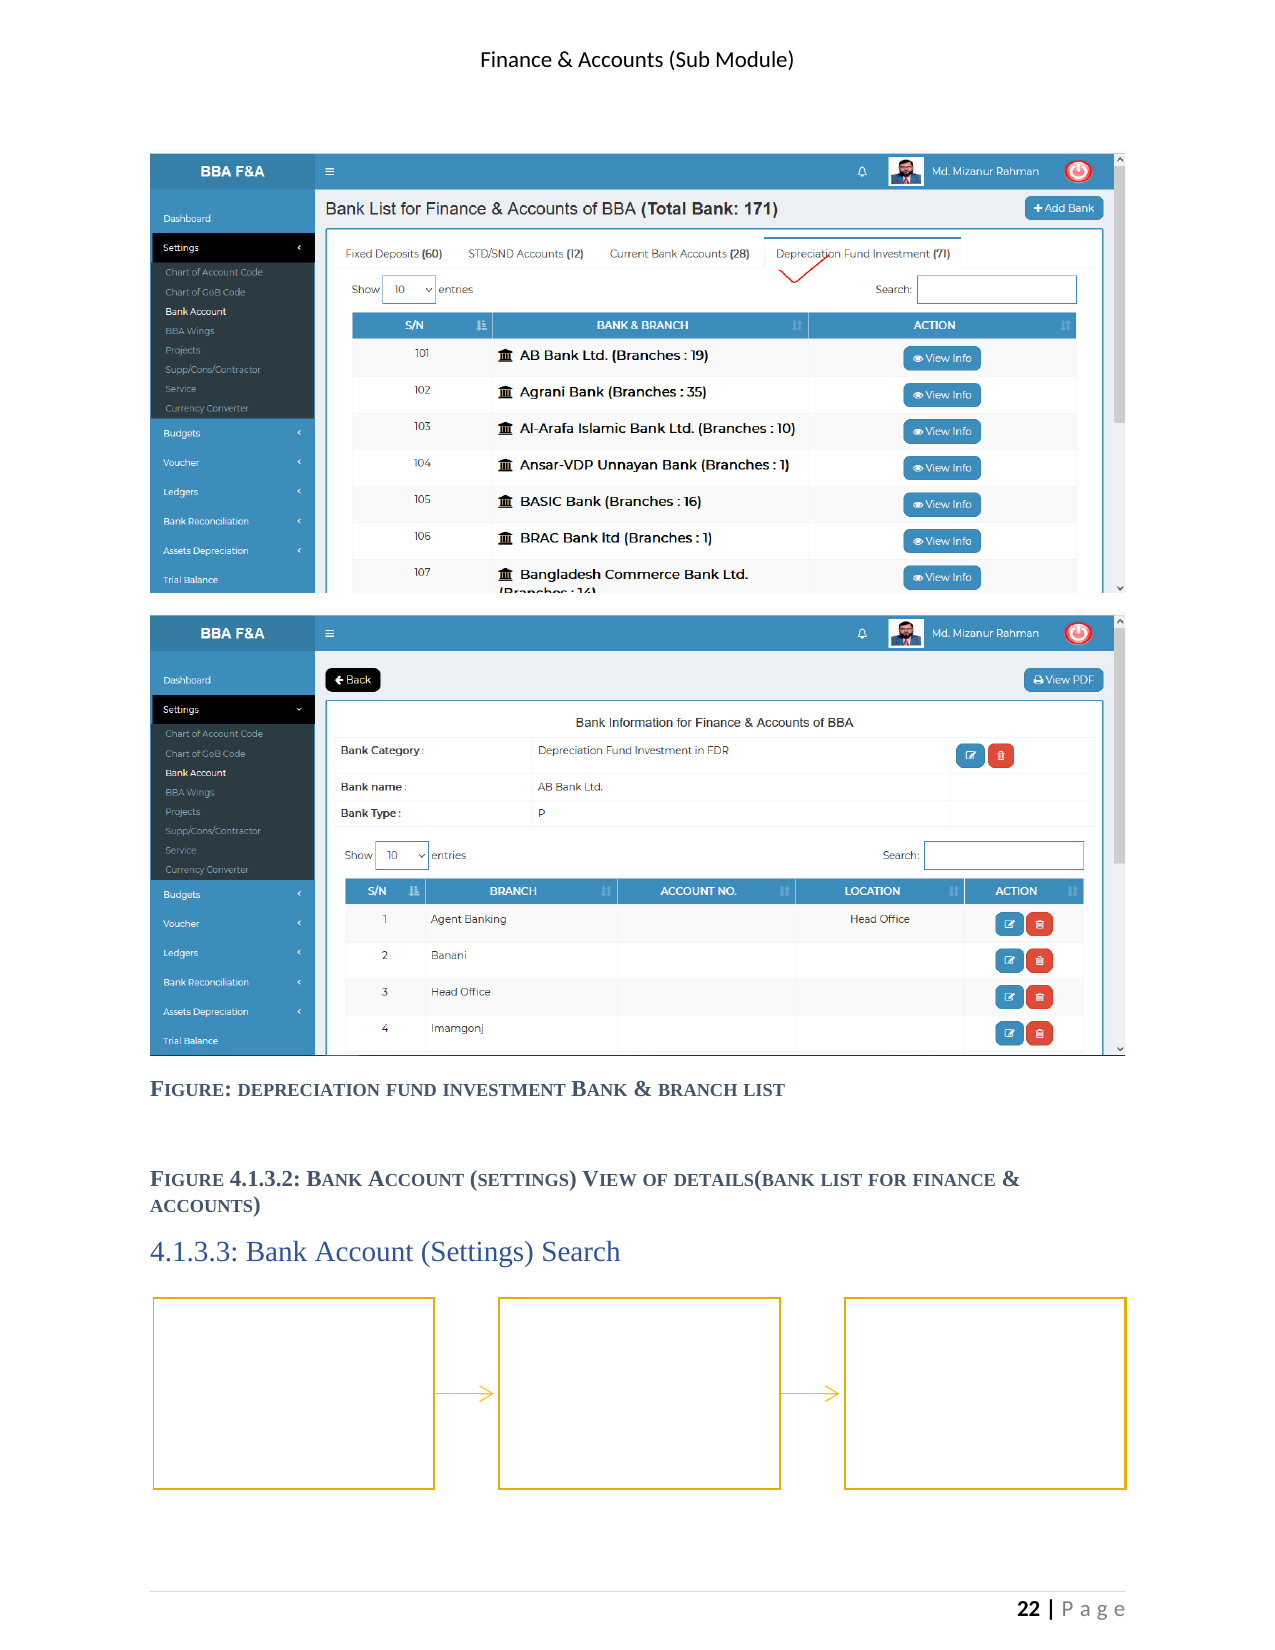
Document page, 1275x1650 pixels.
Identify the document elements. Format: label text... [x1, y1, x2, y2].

subtitle 4.1.3.3: Bank Account (Settings) Search [150, 1234, 1125, 1268]
picture [150, 611, 1125, 1056]
text Figure 4.1.3.2: Bank Account (settings) View of details(bank list for finance & accounts) [150, 1165, 1125, 1217]
text Figure: depreciation fund investment Bank & branch list [150, 1075, 1125, 1101]
picture [150, 150, 1125, 593]
